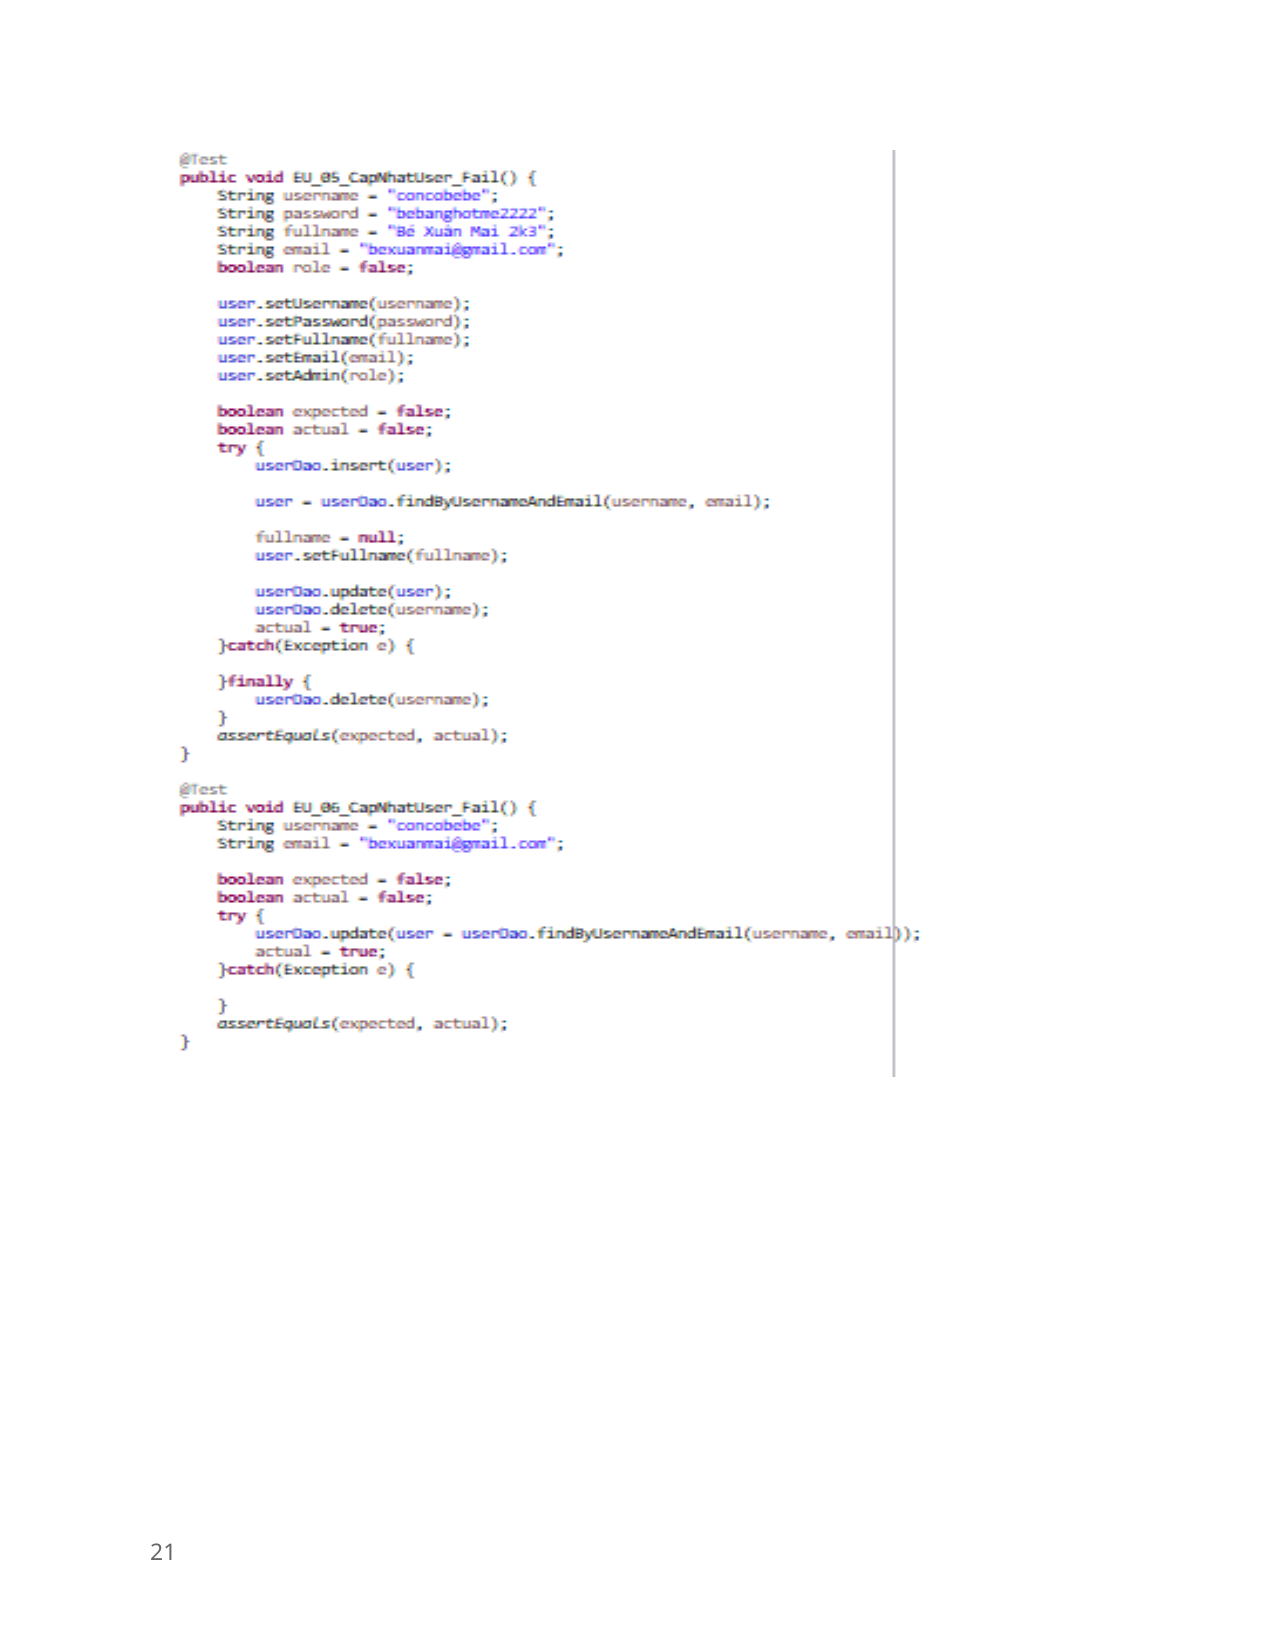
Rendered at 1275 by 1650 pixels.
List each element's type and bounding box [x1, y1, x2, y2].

picture [150, 150, 952, 1077]
